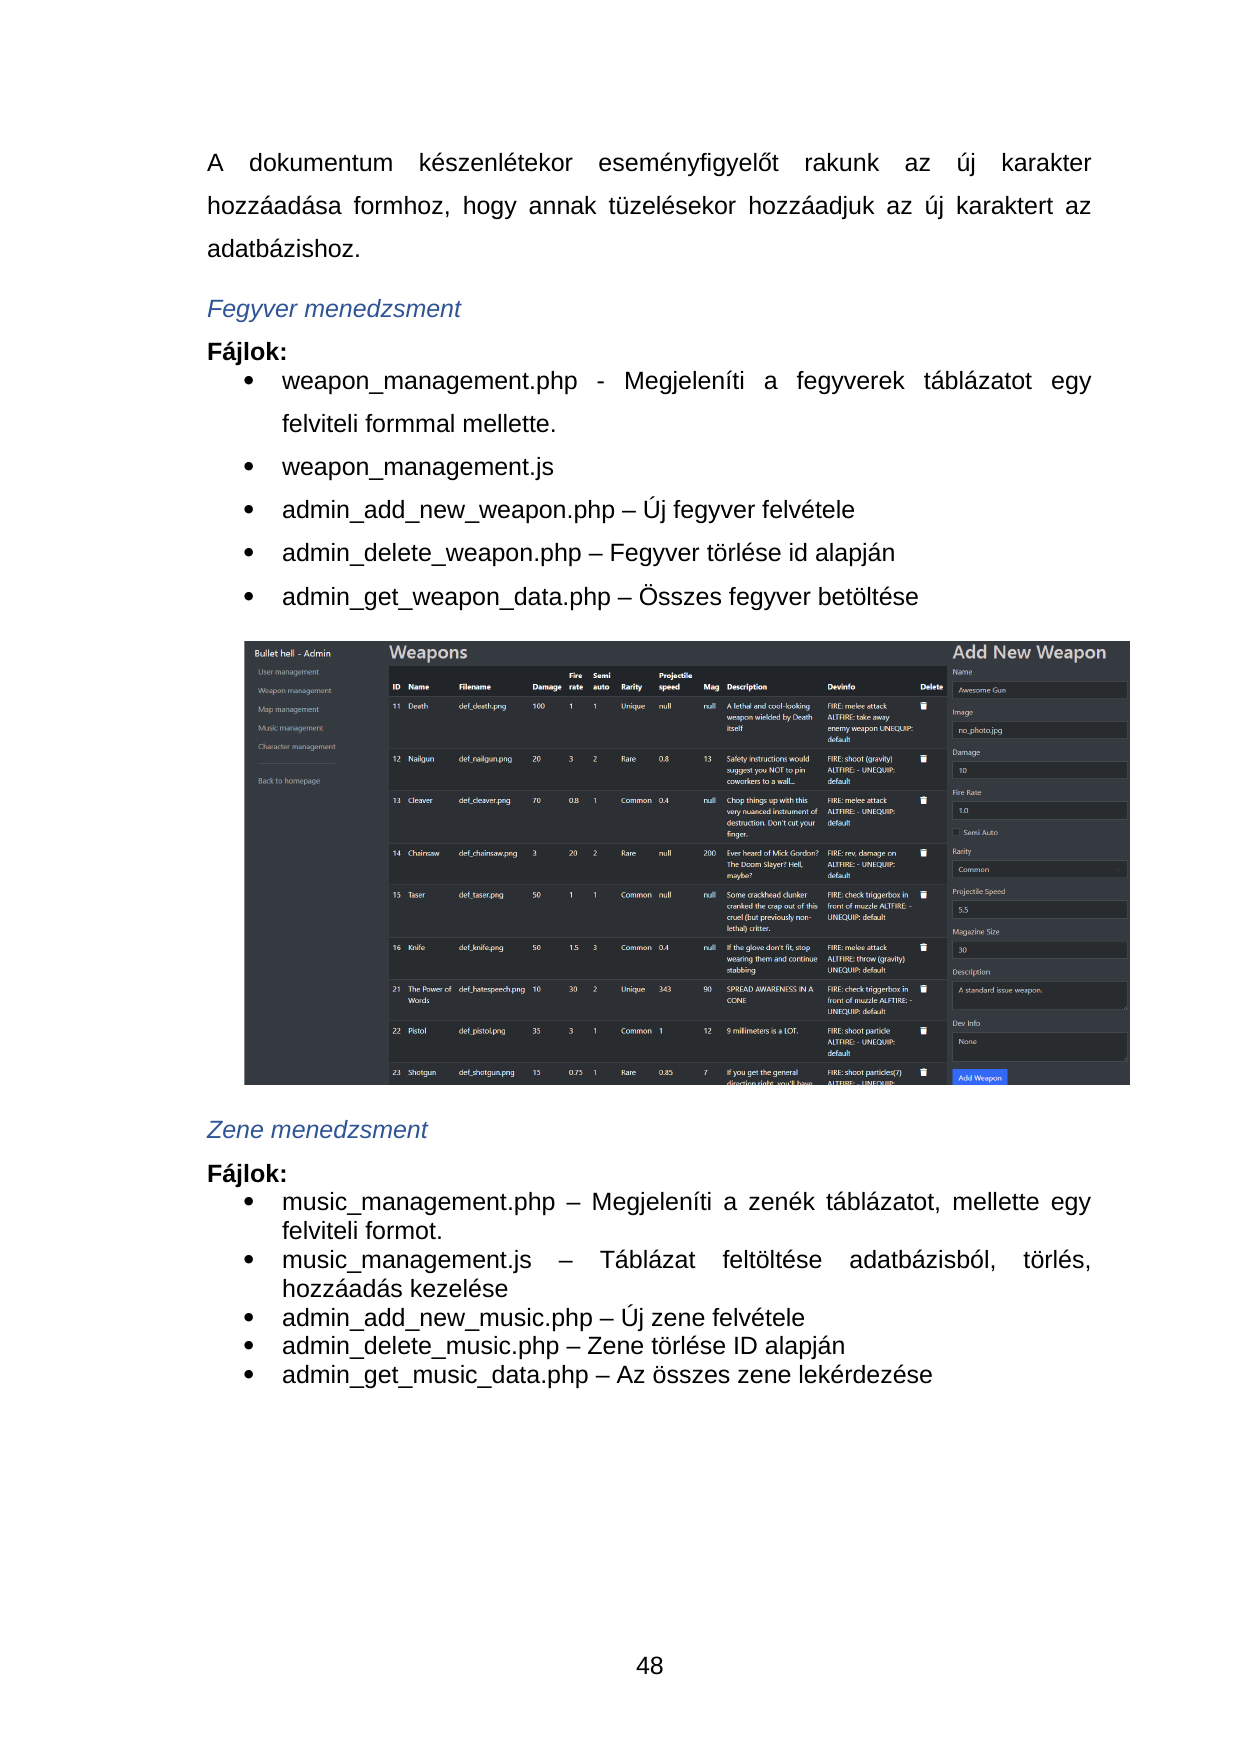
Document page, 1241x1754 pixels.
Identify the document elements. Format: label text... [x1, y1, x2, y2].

text Fájlok: [207, 337, 1092, 366]
list weapon_management.js [244, 452, 1092, 481]
list admin_get_music_data.php – Az összes zene lekérdezése [244, 1360, 1092, 1389]
subtitle Zene menedzsment [207, 1115, 1092, 1144]
subtitle Fegyver menedzsment [207, 294, 1092, 322]
list admin_add_new_music.php – Új zene felvétele [244, 1302, 1092, 1331]
list admin_delete_weapon.php – Fegyver törlése id alapján [244, 538, 1092, 567]
list admin_delete_music.php – Zene törlése ID alapján [244, 1331, 1092, 1360]
list music_management.php – Megjeleníti a zenék táblázatot, mellette egy felviteli formot. [244, 1187, 1092, 1245]
list admin_get_weapon_data.php – Összes fegyver betöltése [244, 582, 1092, 611]
list admin_add_new_weapon.php – Új fegyver felvétele [244, 495, 1092, 524]
list weapon_management.php - Megjeleníti a fegyverek táblázatot egy felviteli formmal mellette. [244, 366, 1092, 438]
text A dokumentum készenlétekor eseményfigyelőt rakunk az új karakter hozzáadása formhoz, hogy annak tüzelésekor hozzáadjuk az új karaktert az adatbázishoz. [207, 148, 1092, 263]
list music_management.js – Táblázat feltöltése adatbázisból, törlés, hozzáadás kezelése [244, 1245, 1092, 1302]
text Fájlok: [207, 1158, 1092, 1187]
picture [244, 641, 1130, 1085]
